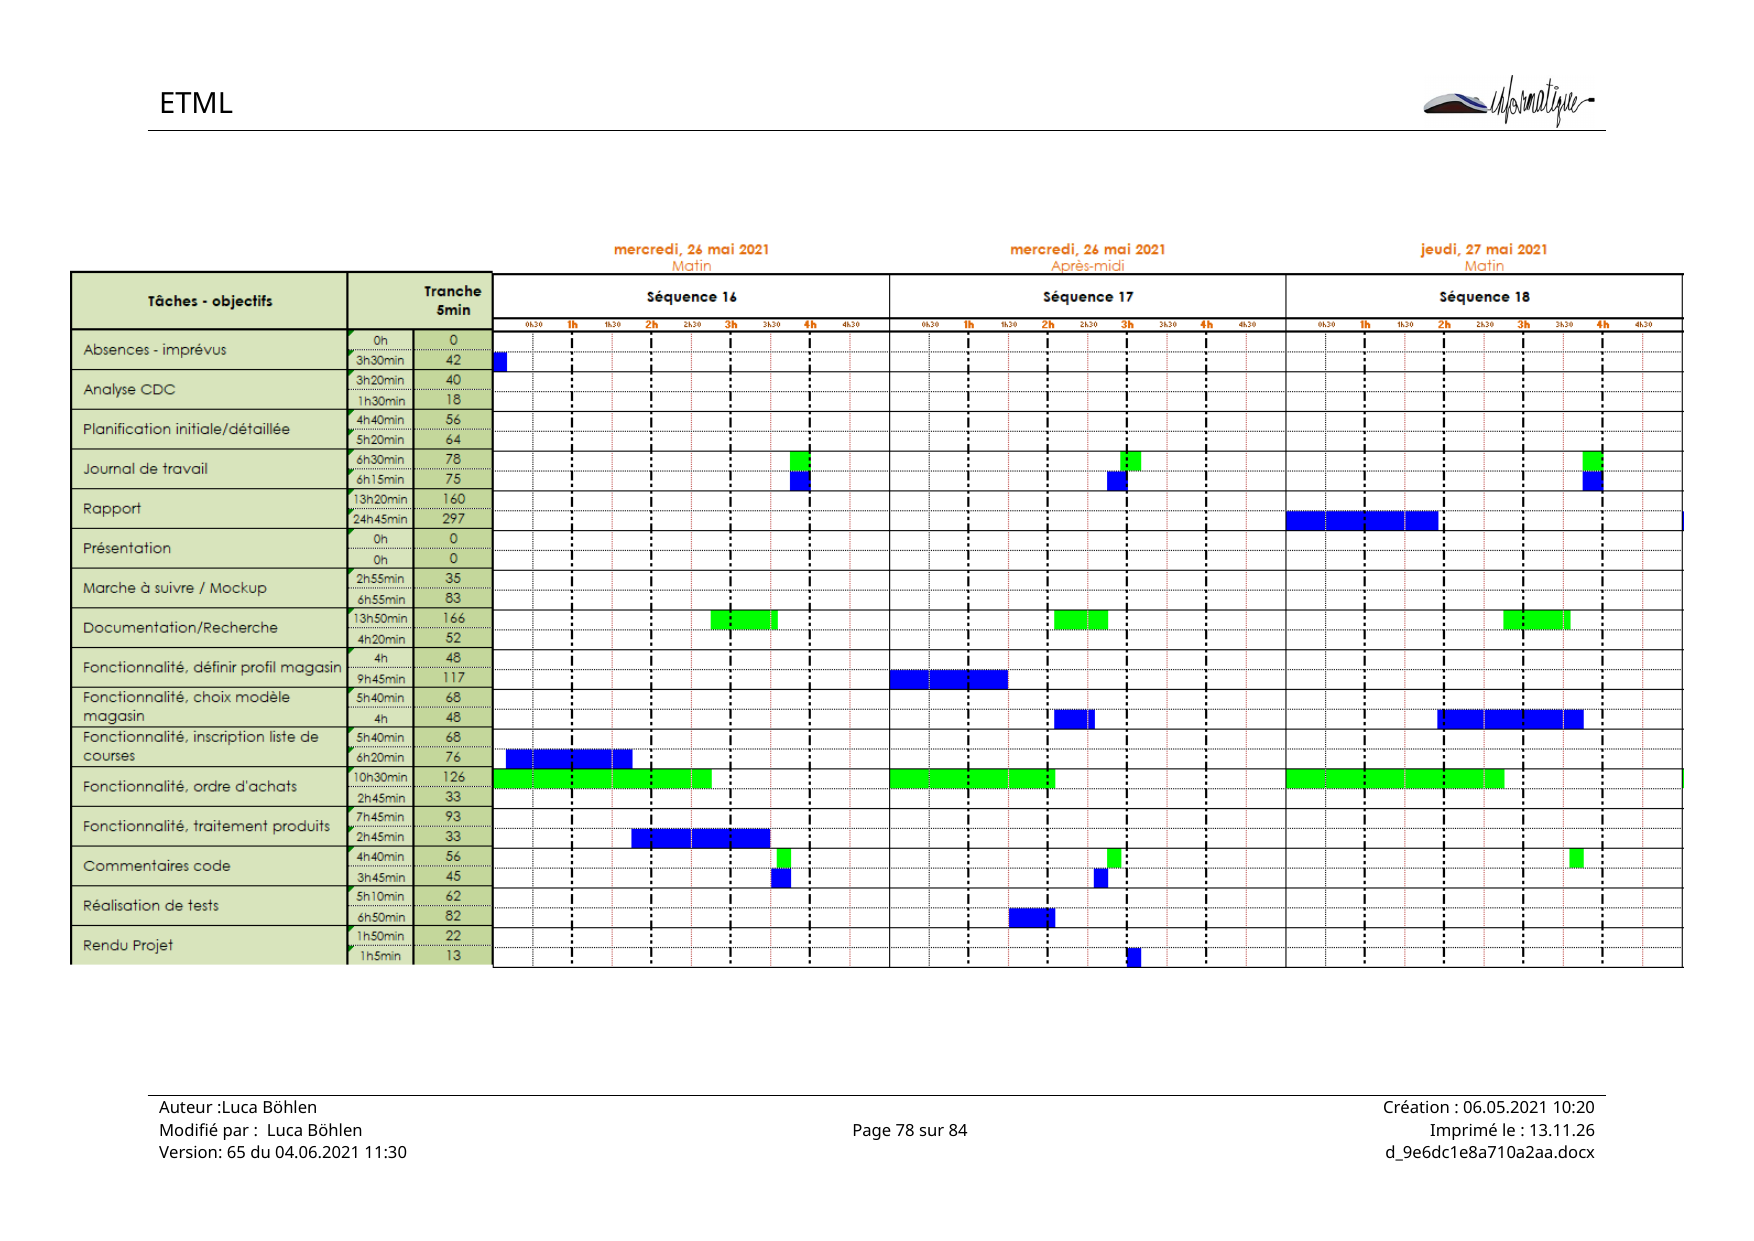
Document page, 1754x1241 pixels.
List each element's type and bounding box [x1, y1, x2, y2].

picture [1423, 75, 1595, 128]
picture [70, 240, 1684, 968]
